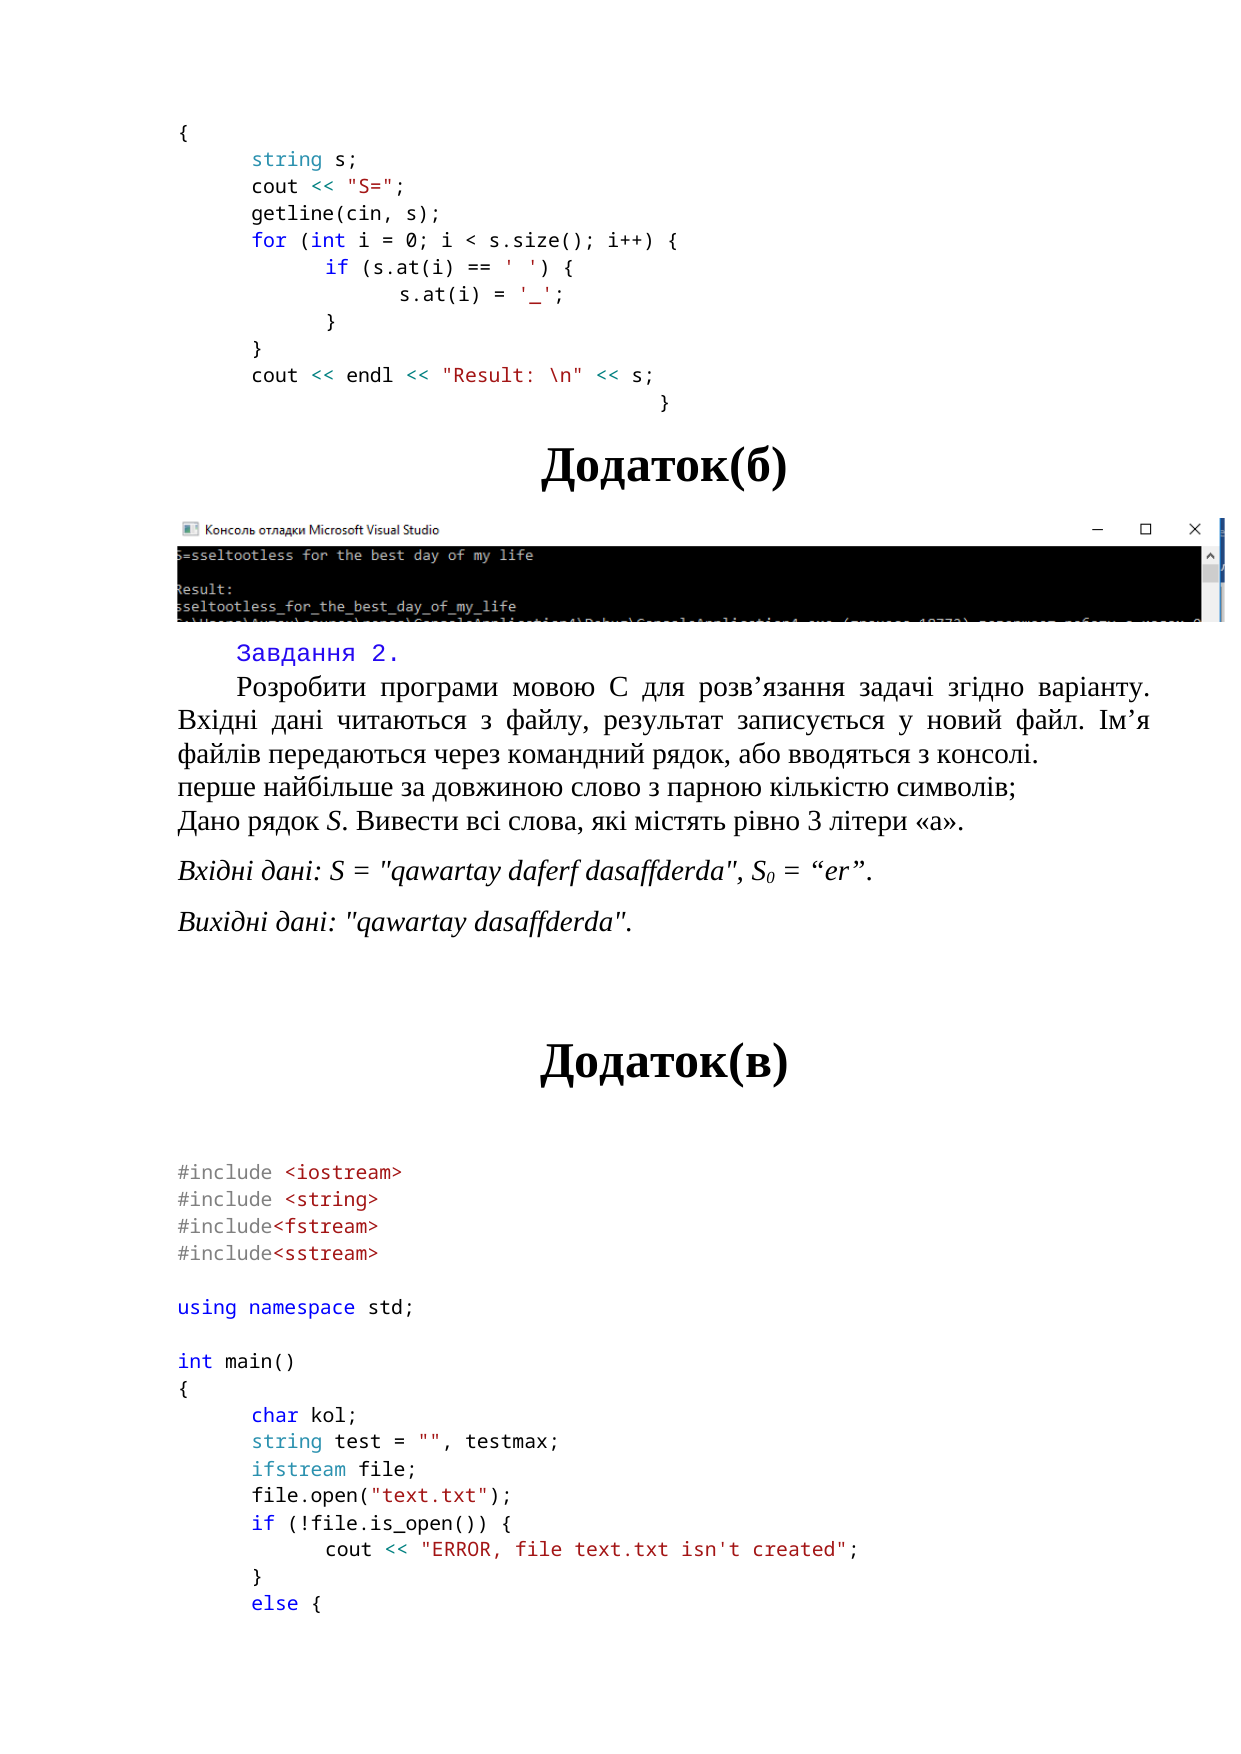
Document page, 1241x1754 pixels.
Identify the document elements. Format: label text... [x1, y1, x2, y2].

text char kol; [177, 1401, 1152, 1428]
list Додаток(б) [177, 435, 1152, 492]
text ifstream file; [177, 1455, 1152, 1482]
text using namespace std; [177, 1293, 1152, 1320]
text #include <iostream> [177, 1158, 1152, 1185]
text Завдання 2. [177, 641, 1152, 669]
list перше найбільше за довжиною слово з парною кількістю символів; [177, 769, 1149, 803]
text Розробити програми мовою С для розв’язання задачі згідно варіанту. Вхідні дані читаються з файлу, результат записується у новий файл. Ім’я файлів передаються через командний рядок, або вводяться з консолі. [177, 669, 1152, 769]
text for (int i = 0; i < s.size(); i++) { [177, 226, 1152, 253]
text if (s.at(i) == ' ') { [177, 253, 1152, 280]
text int main() [177, 1347, 1152, 1374]
text Вхідні дані: S = "qawartay daferf dasaffderda", S0 = “er”. [177, 853, 1152, 887]
list Дано рядок S. Вивести всі слова, які містять рівно 3 літери «а». [177, 803, 1152, 837]
list } [177, 388, 1152, 415]
text #include<sstream> [177, 1239, 1152, 1266]
text Вихідні дані: "qawartay dasaffderda". [177, 904, 1152, 937]
text { [177, 1374, 1152, 1401]
text s.at(i) = '_'; [177, 280, 1152, 307]
text getline(cin, s); [177, 199, 1152, 226]
text { [177, 118, 1152, 145]
text else { [177, 1590, 1152, 1617]
text cout << "ERROR, file text.txt isn't created"; [177, 1536, 1152, 1563]
text file.open("text.txt"); [177, 1482, 1152, 1509]
text string test = "", testmax; [177, 1428, 1152, 1455]
text cout << endl << "Result: \n" << s; [177, 361, 1152, 388]
text } [177, 307, 1152, 334]
text #include <string> [177, 1185, 1152, 1212]
text if (!file.is_open()) { [177, 1509, 1152, 1536]
text } [177, 1563, 1152, 1590]
text string s; [177, 145, 1152, 172]
text cout << "S="; [177, 172, 1152, 199]
list Додаток(в) [177, 1031, 1152, 1088]
text } [177, 334, 1152, 361]
text #include<fstream> [177, 1212, 1152, 1239]
picture [177, 518, 1225, 622]
